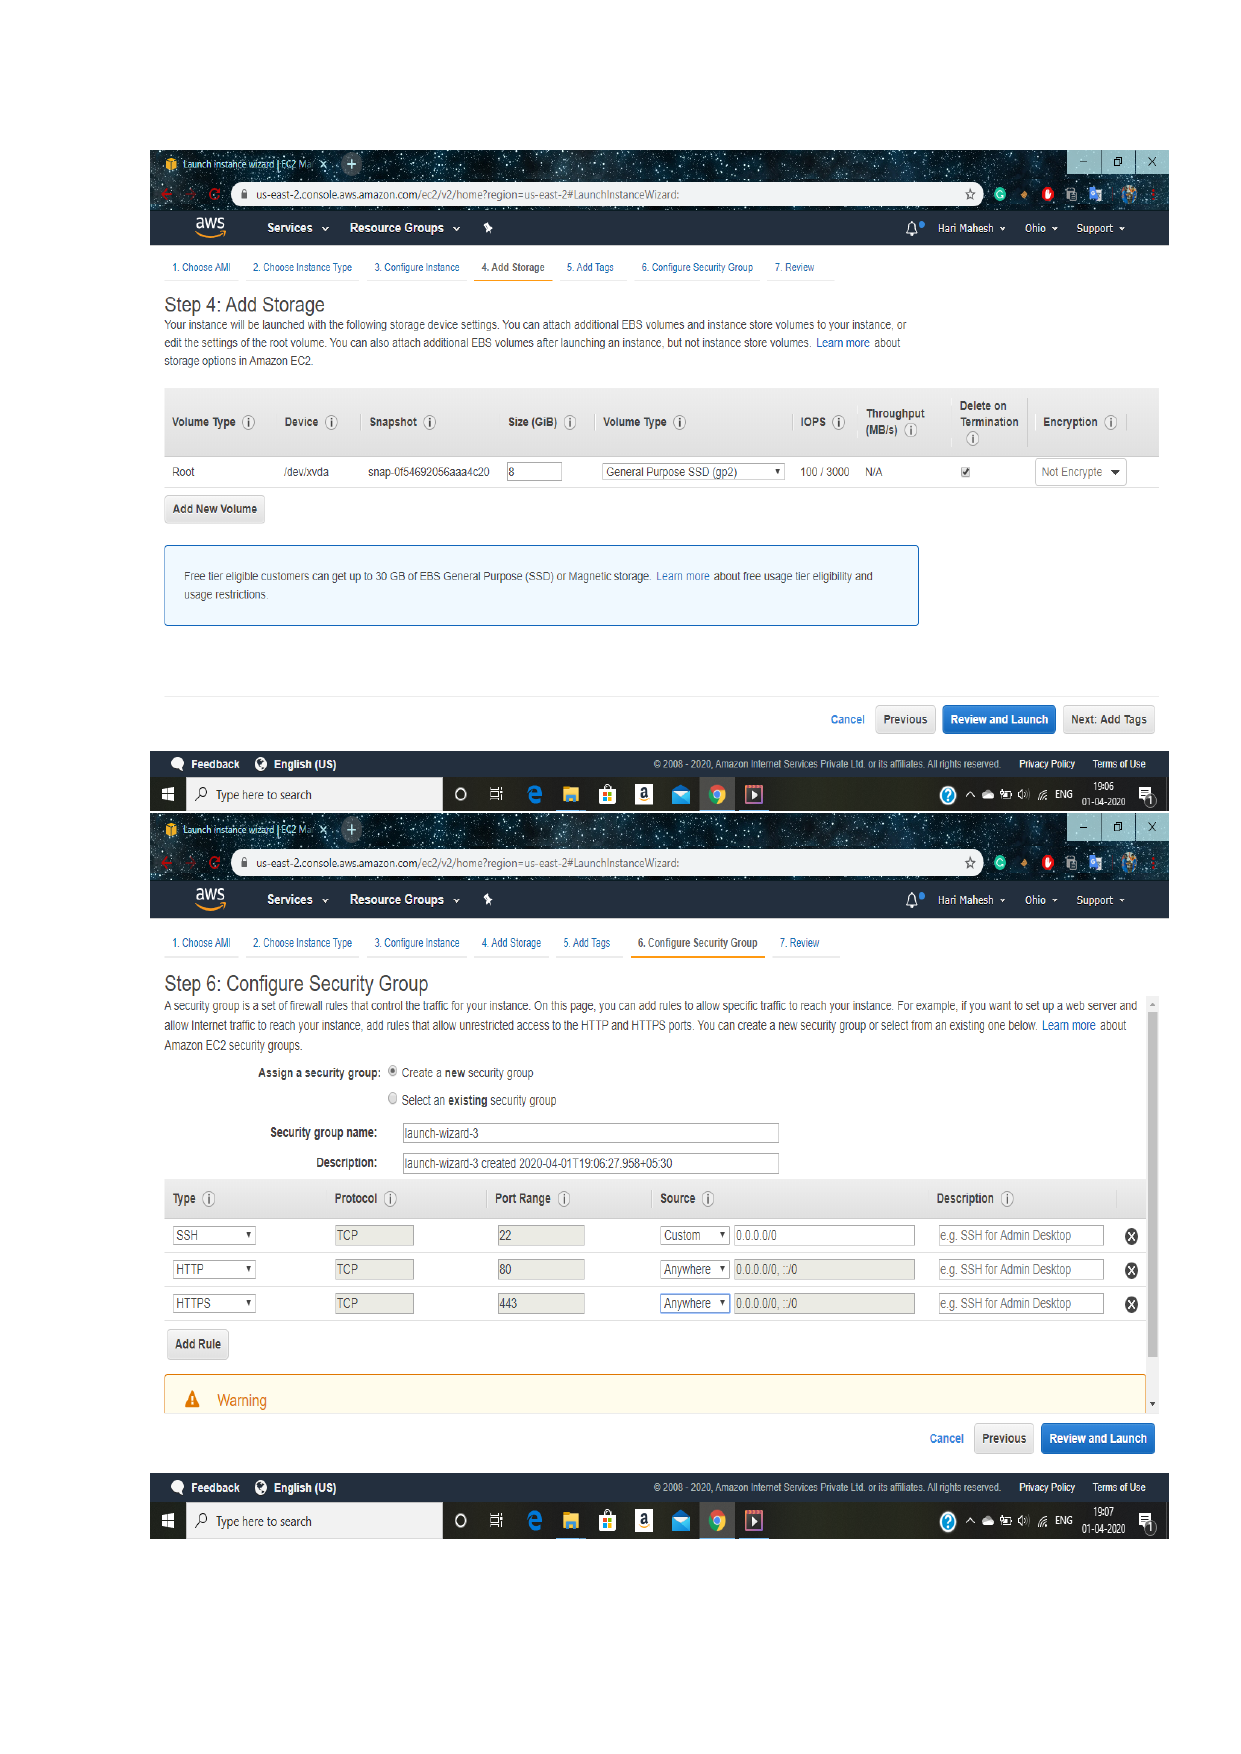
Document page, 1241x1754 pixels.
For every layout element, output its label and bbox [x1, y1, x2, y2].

picture [150, 150, 1169, 811]
picture [150, 813, 1169, 1539]
